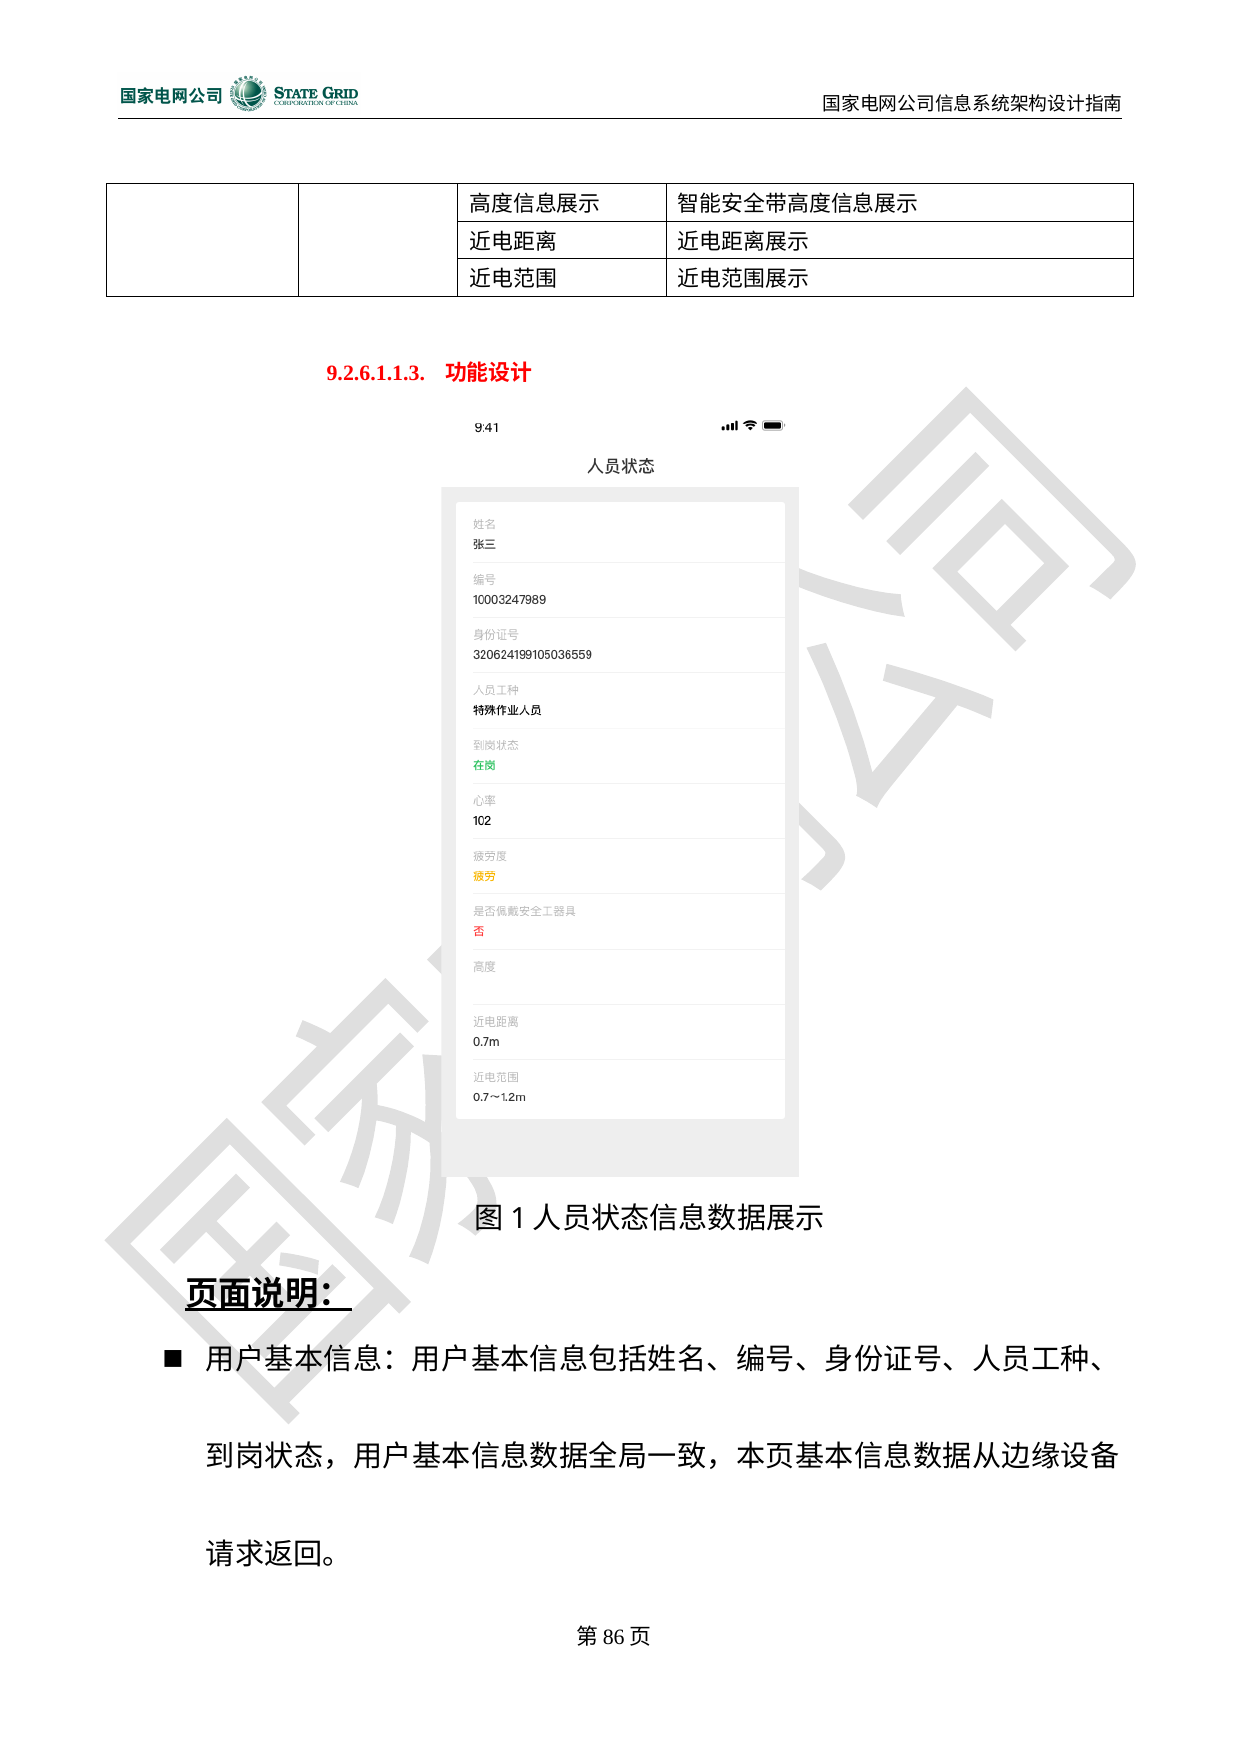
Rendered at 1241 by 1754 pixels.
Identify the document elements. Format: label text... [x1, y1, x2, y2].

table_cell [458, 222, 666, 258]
picture [116, 72, 362, 115]
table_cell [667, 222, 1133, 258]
text 图 1人员状态信息数据展示 [118, 1183, 1122, 1248]
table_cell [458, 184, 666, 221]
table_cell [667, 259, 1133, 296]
text 页面说明： [118, 1259, 1122, 1324]
subtitle 功能设计 [326, 354, 1122, 387]
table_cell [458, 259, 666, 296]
picture [441, 403, 799, 1177]
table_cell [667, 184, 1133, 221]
list 用户基本信息：用户基本信息包括姓名、编号、身份证号、人员工种、到岗状态，用户基本信息数据全局一致，本页基本信息数据从边缘设备请求返回。 [162, 1324, 1122, 1584]
